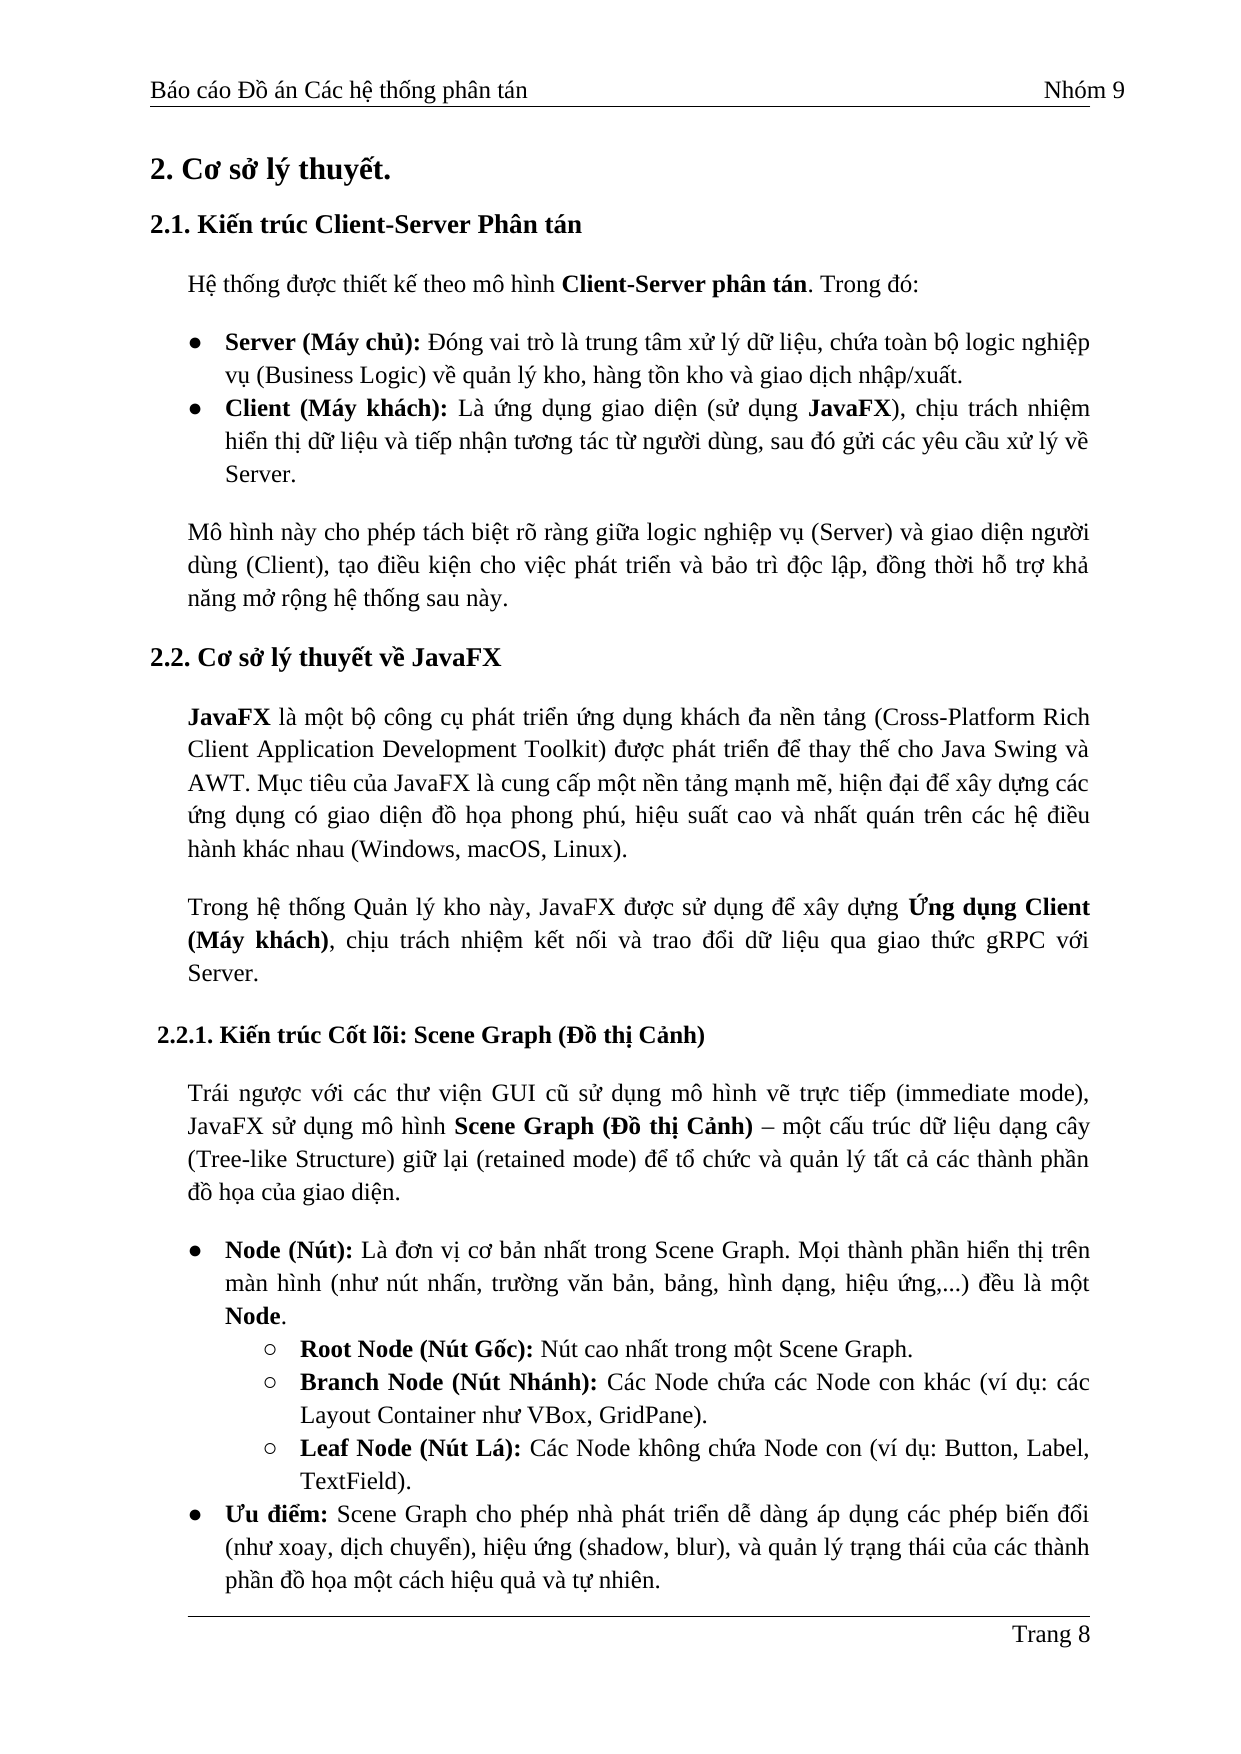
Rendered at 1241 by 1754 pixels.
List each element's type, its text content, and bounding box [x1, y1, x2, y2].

list Leaf Node (Nút Lá): Các Node không chứa Node con (ví dụ: Button, Label, TextField). [262, 1433, 1090, 1495]
list Ưu điểm: Scene Graph cho phép nhà phát triển dễ dàng áp dụng các phép biến đổi (như xoay, dịch chuyển), hiệu ứng (shadow, blur), và quản lý trạng thái của các thành phần đồ họa một cách hiệu quả và tự nhiên. [187, 1499, 1090, 1594]
list Client (Máy khách): Là ứng dụng giao diện (sử dụng JavaFX), chịu trách nhiệm hiển thị dữ liệu và tiếp nhận tương tác từ người dùng, sau đó gửi các yêu cầu xử lý về Server. [187, 393, 1090, 487]
list Server (Máy chủ): Đóng vai trò là trung tâm xử lý dữ liệu, chứa toàn bộ logic nghiệp vụ (Business Logic) về quản lý kho, hàng tồn kho và giao dịch nhập/xuất. [187, 327, 1090, 388]
list Root Node (Nút Gốc): Nút cao nhất trong một Scene Graph. [262, 1334, 1090, 1363]
text Trong hệ thống Quản lý kho này, JavaFX được sử dụng để xây dựng Ứng dụng Client (Máy khách), chịu trách nhiệm kết nối và trao đổi dữ liệu qua giao thức gRPC với Server. [187, 892, 1090, 986]
text JavaFX là một bộ công cụ phát triển ứng dụng khách đa nền tảng (Cross-Platform Rich Client Application Development Toolkit) được phát triển để thay thế cho Java Swing và AWT. Mục tiêu của JavaFX là cung cấp một nền tảng mạnh mẽ, hiện đại để xây dựng các ứng dụng có giao diện đồ họa phong phú, hiệu suất cao và nhất quán trên các hệ điều hành khác nhau (Windows, macOS, Linux). [187, 702, 1090, 862]
subtitle 2.2.1. Kiến trúc Cốt lõi: Scene Graph (Đồ thị Cảnh) [157, 1020, 1090, 1049]
text Hệ thống được thiết kế theo mô hình Client-Server phân tán. Trong đó: [187, 269, 1090, 297]
subtitle 2. Cơ sở lý thuyết. [150, 150, 1090, 186]
text Trái ngược với các thư viện GUI cũ sử dụng mô hình vẽ trực tiếp (immediate mode), JavaFX sử dụng mô hình Scene Graph (Đồ thị Cảnh) – một cấu trúc dữ liệu dạng cây (Tree-like Structure) giữ lại (retained mode) để tổ chức và quản lý tất cả các thành phần đồ họa của giao diện. [187, 1078, 1090, 1206]
subtitle 2.1. Kiến trúc Client-Server Phân tán [150, 208, 1090, 239]
list Branch Node (Nút Nhánh): Các Node chứa các Node con khác (ví dụ: các Layout Container như VBox, GridPane). [262, 1367, 1090, 1429]
text Mô hình này cho phép tách biệt rõ ràng giữa logic nghiệp vụ (Server) và giao diện người dùng (Client), tạo điều kiện cho việc phát triển và bảo trì độc lập, đồng thời hỗ trợ khả năng mở rộng hệ thống sau này. [187, 517, 1090, 612]
subtitle 2.2. Cơ sở lý thuyết về JavaFX [150, 641, 1090, 672]
list Node (Nút): Là đơn vị cơ bản nhất trong Scene Graph. Mọi thành phần hiển thị trên màn hình (như nút nhấn, trường văn bản, bảng, hình dạng, hiệu ứng,...) đều là một Node. [187, 1235, 1090, 1330]
